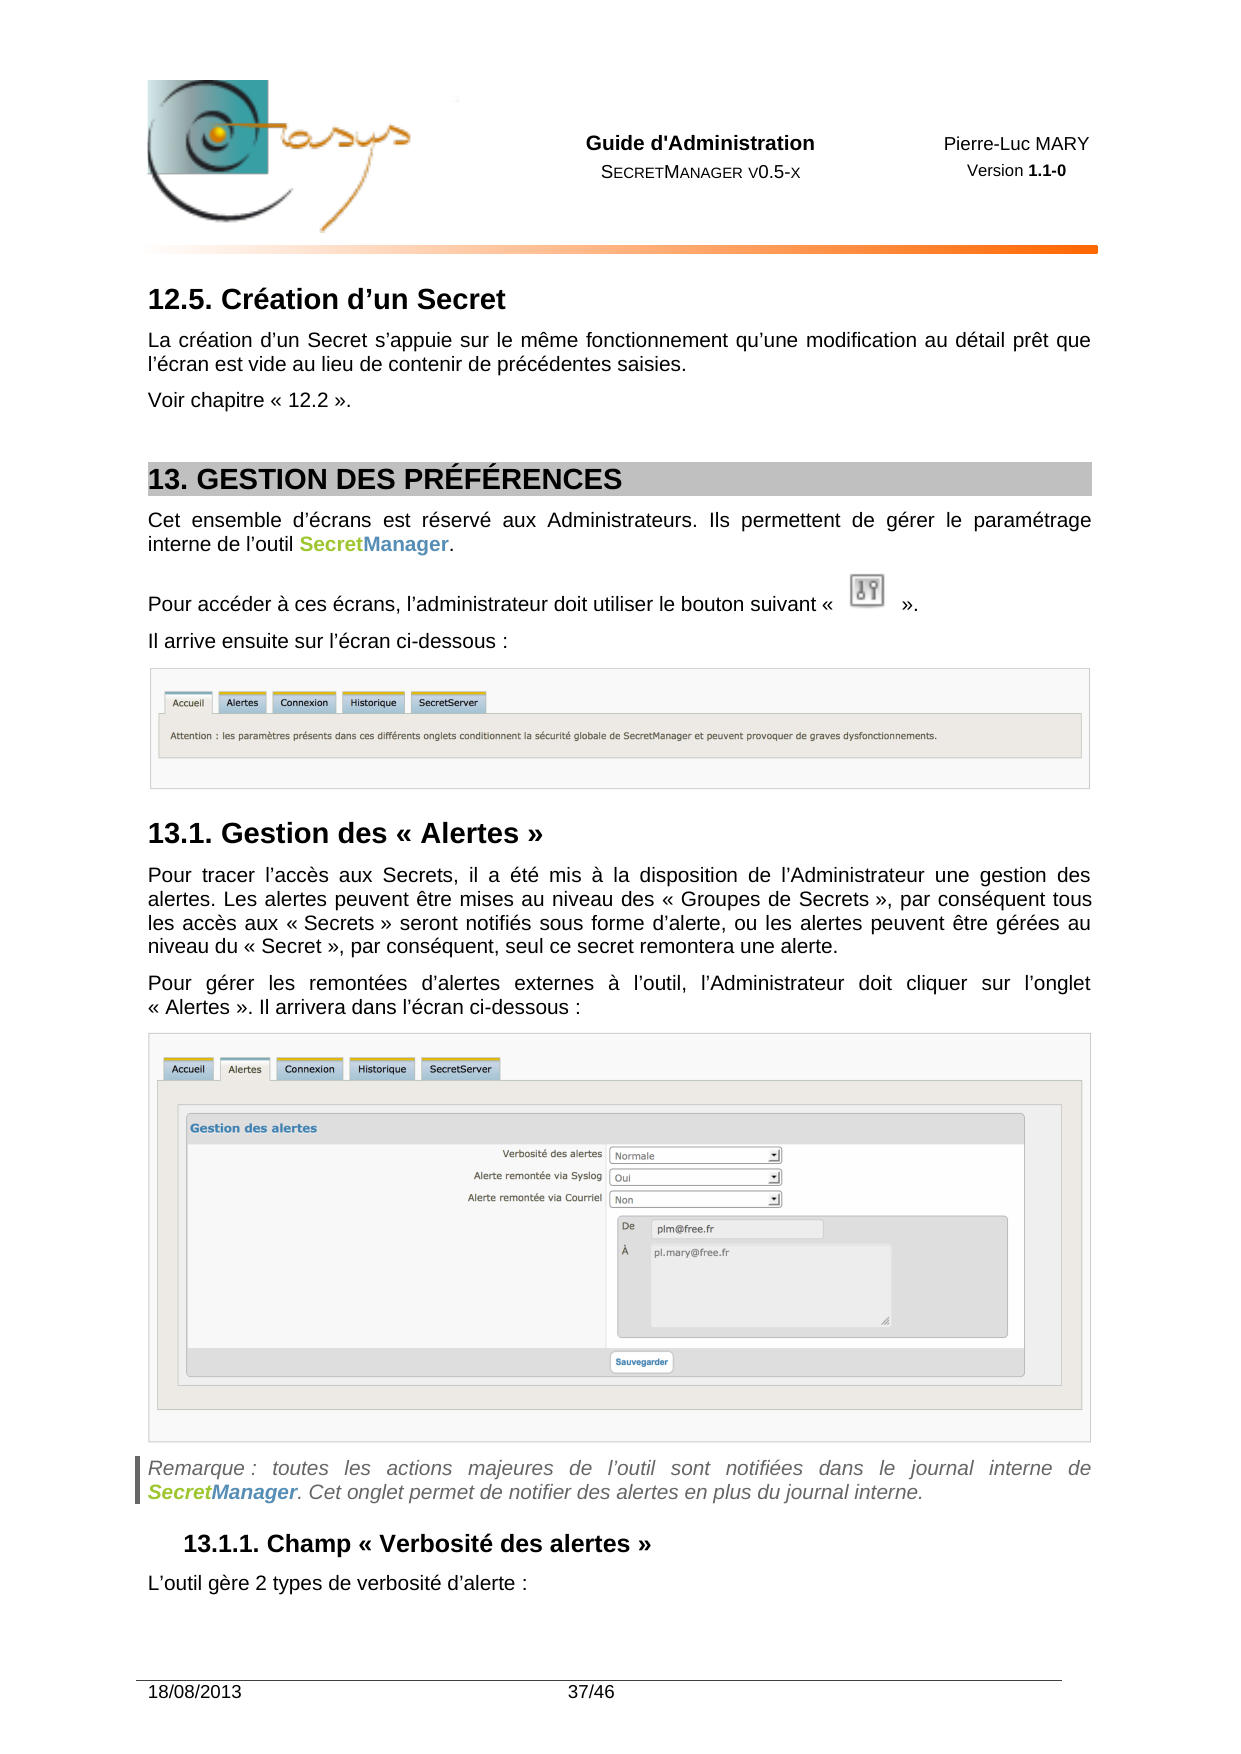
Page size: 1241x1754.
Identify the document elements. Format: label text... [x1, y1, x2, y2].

picture [147, 665, 1093, 792]
text L’outil gère 2 types de verbosité d’alerte : [148, 1570, 1092, 1594]
text Voir chapitre « 11.3 ». [148, 388, 1092, 412]
picture [147, 80, 461, 233]
subtitle Création d’un Secret [148, 282, 1092, 315]
text Pour tracer l’accès aux Secrets, il a été mis à la disposition de l’Administrateur une gestion des alertes. Les alertes peuvent être mises au niveau des « Groupes de Secrets », par conséquent tous les accès aux « Secrets » seront notifiés sous forme d’alerte, ou les alertes peuvent être gérées au niveau du « Secret », par conséquent, seul ce secret remontera une alerte. [148, 862, 1092, 958]
text Cet ensemble d’écrans est réservé aux Administrateurs. Ils permettent de gérer le paramétrage interne de l’outil SecretManager. [148, 508, 1092, 556]
text Pour gérer les remontées d’alertes externes à l’outil, l’Administrateur doit cliquer sur l’onglet « Alertes ». Il arrivera dans l’écran ci-dessous : [148, 971, 1092, 1019]
picture [840, 568, 896, 612]
subtitle Gestion des préférences [148, 462, 1092, 496]
text Pour accéder à ces écrans, l’administrateur doit utiliser le bouton suivant « ». [148, 569, 1092, 616]
text Remarque : toutes les actions majeures de l’outil sont notifiées dans le journal interne de SecretManager. Cet onglet permet de notifier des alertes en plus du journal interne. [140, 1456, 1092, 1504]
subtitle Champ « Verbosité des alertes » [183, 1529, 1092, 1558]
picture [147, 1031, 1093, 1444]
subtitle Gestion des « Alertes » [148, 816, 1092, 850]
text La création d’un Secret s’appuie sur le même fonctionnement qu’une modification au détail prêt que l’écran est vide au lieu de contenir de précédentes saisies. [148, 328, 1092, 376]
text Il arrive ensuite sur l’écran ci-dessous : [148, 629, 1092, 653]
